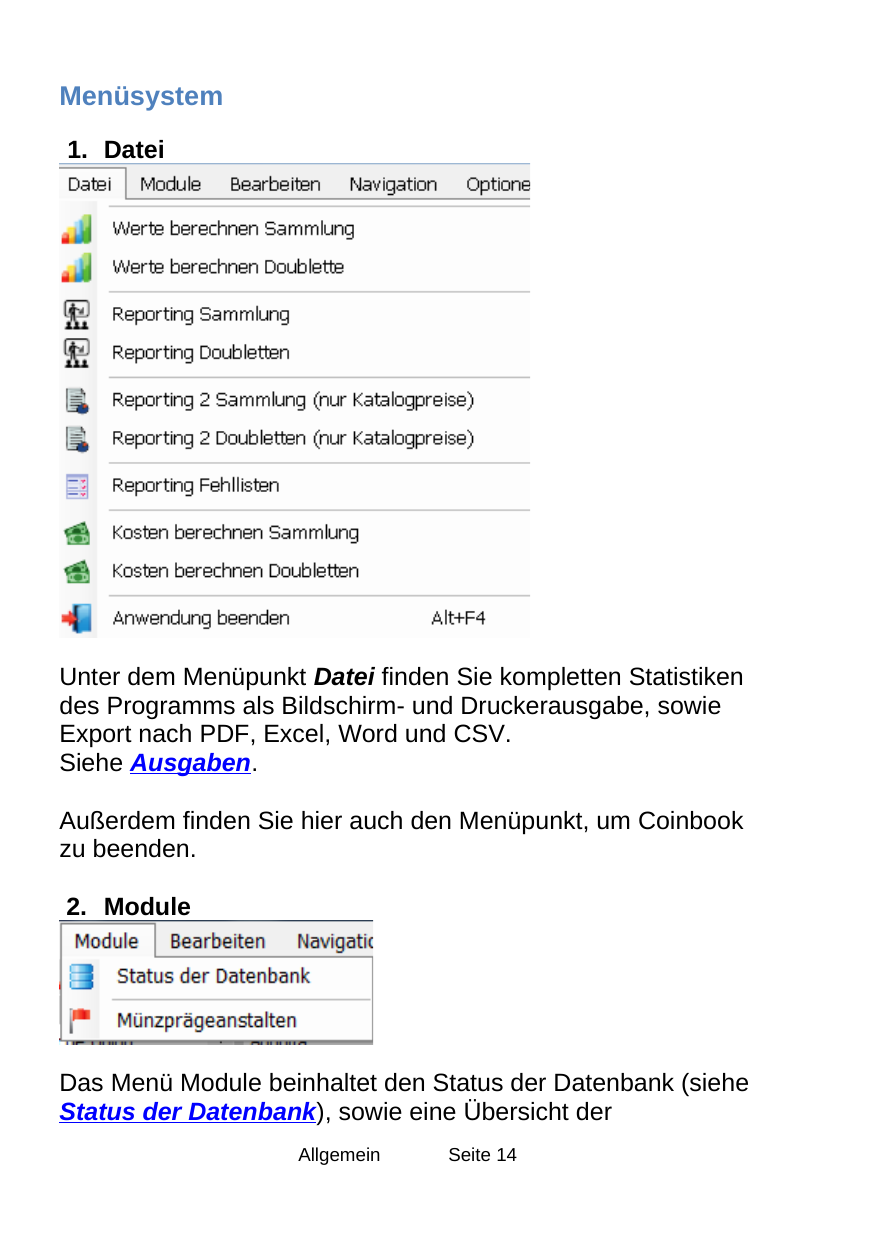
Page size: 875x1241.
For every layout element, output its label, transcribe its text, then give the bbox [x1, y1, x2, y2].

text Außerdem finden Sie hier auch den Menüpunkt, um Coinbook zu beenden. [59, 806, 756, 863]
text Unter dem Menüpunkt Datei finden Sie kompletten Statistiken des Programms als Bildschirm- und Druckerausgabe, sowie Export nach PDF, Excel, Word und CSV. [59, 662, 756, 748]
subtitle Menüsystem [59, 80, 756, 111]
picture [59, 163, 531, 638]
list Datei [67, 135, 756, 164]
picture [59, 920, 374, 1045]
list Module [66, 892, 756, 921]
text Siehe Ausgaben. [59, 748, 756, 777]
